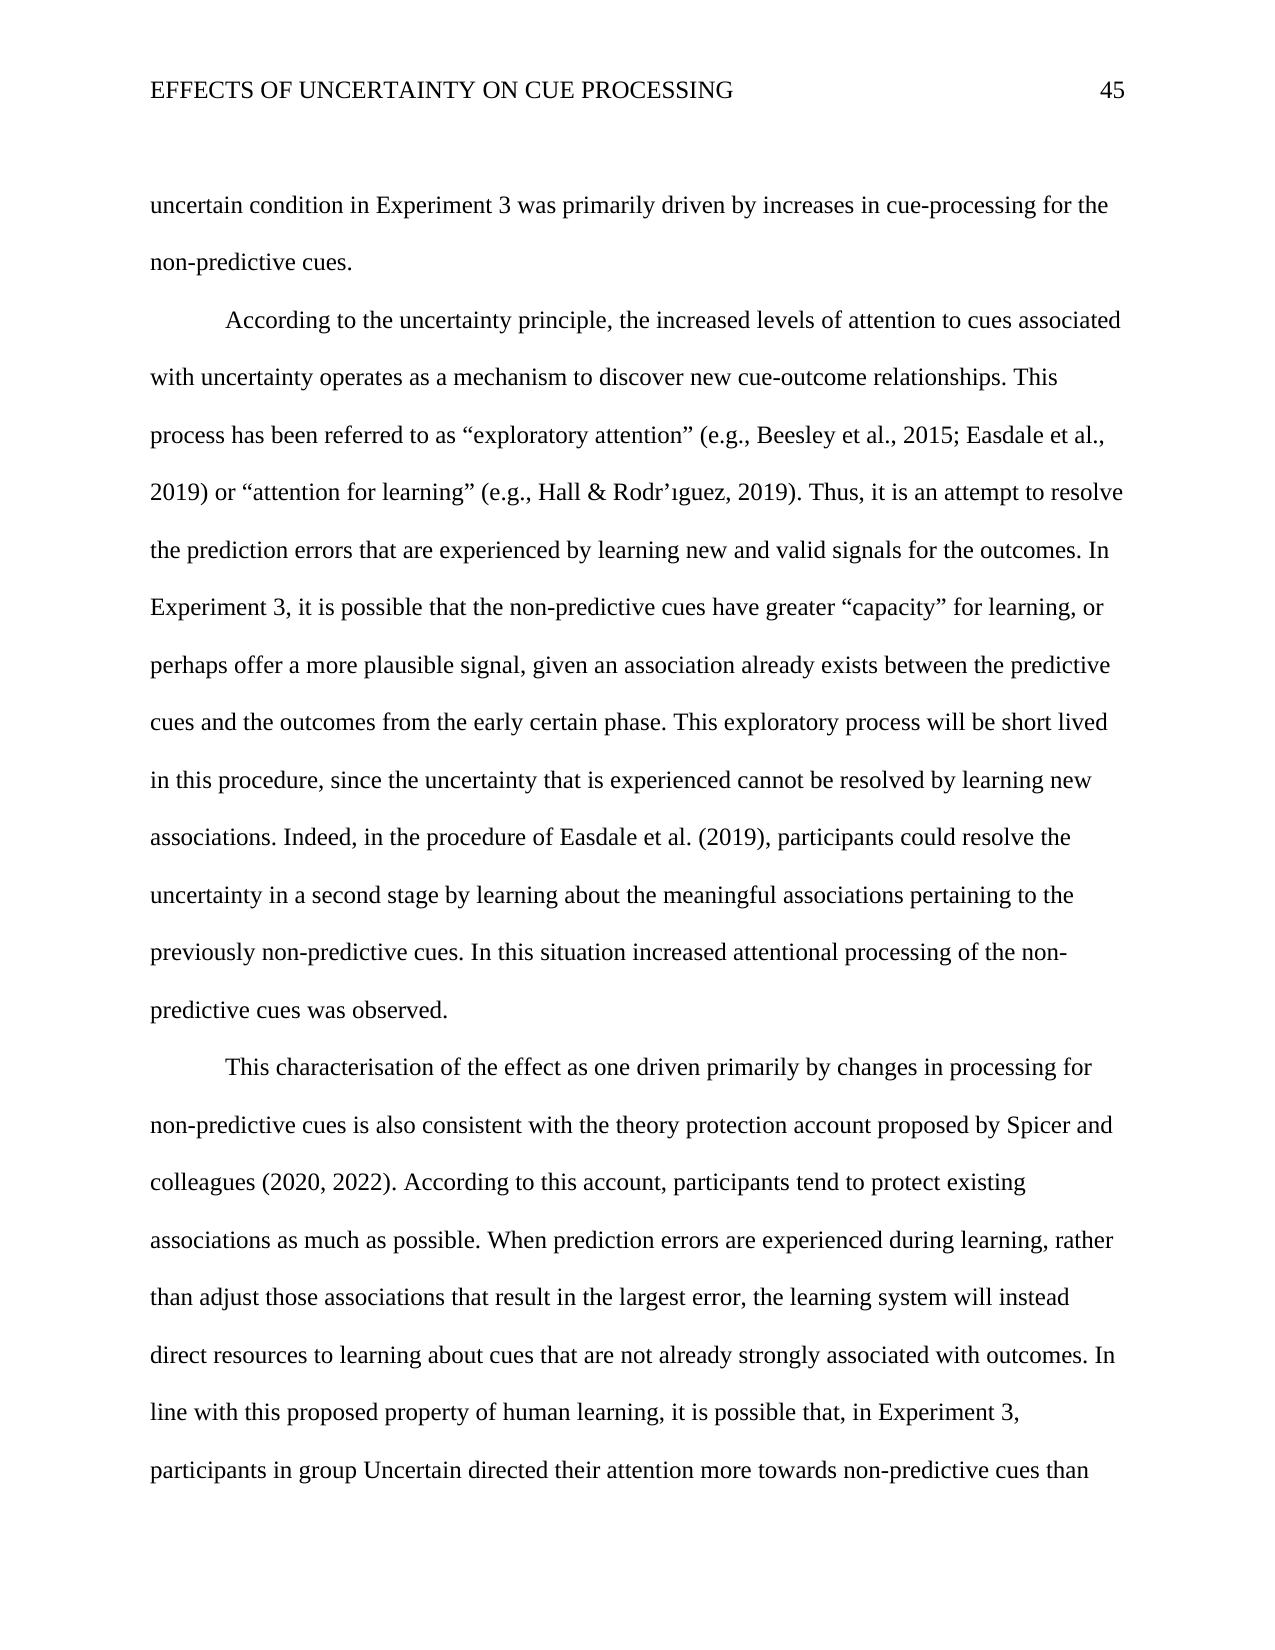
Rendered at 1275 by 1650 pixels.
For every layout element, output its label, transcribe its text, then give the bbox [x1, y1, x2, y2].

text According to the uncertainty principle, the increased levels of attention to cues associated with uncertainty operates as a mechanism to discover new cue-outcome relationships. This process has been referred to as “exploratory attention” (e.g., Beesley et al., 2015; Easdale et al., 2019) or “attention for learning” (e.g., Hall & Rodr’ıguez, 2019). Thus, it is an attempt to resolve the prediction errors that are experienced by learning new and valid signals for the outcomes. In Experiment 3, it is possible that the non-predictive cues have greater “capacity” for learning, or perhaps offer a more plausible signal, given an association already exists between the predictive cues and the outcomes from the early certain phase. This exploratory process will be short lived in this procedure, since the uncertainty that is experienced cannot be resolved by learning new associations. Indeed, in the procedure of Easdale et al. (2019), participants could resolve the uncertainty in a second stage by learning about the meaningful associations pertaining to the previously non-predictive cues. In this situation increased attentional processing of the non-predictive cues was observed. [150, 305, 1125, 1024]
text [150, 1052, 1125, 1484]
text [150, 190, 1125, 276]
